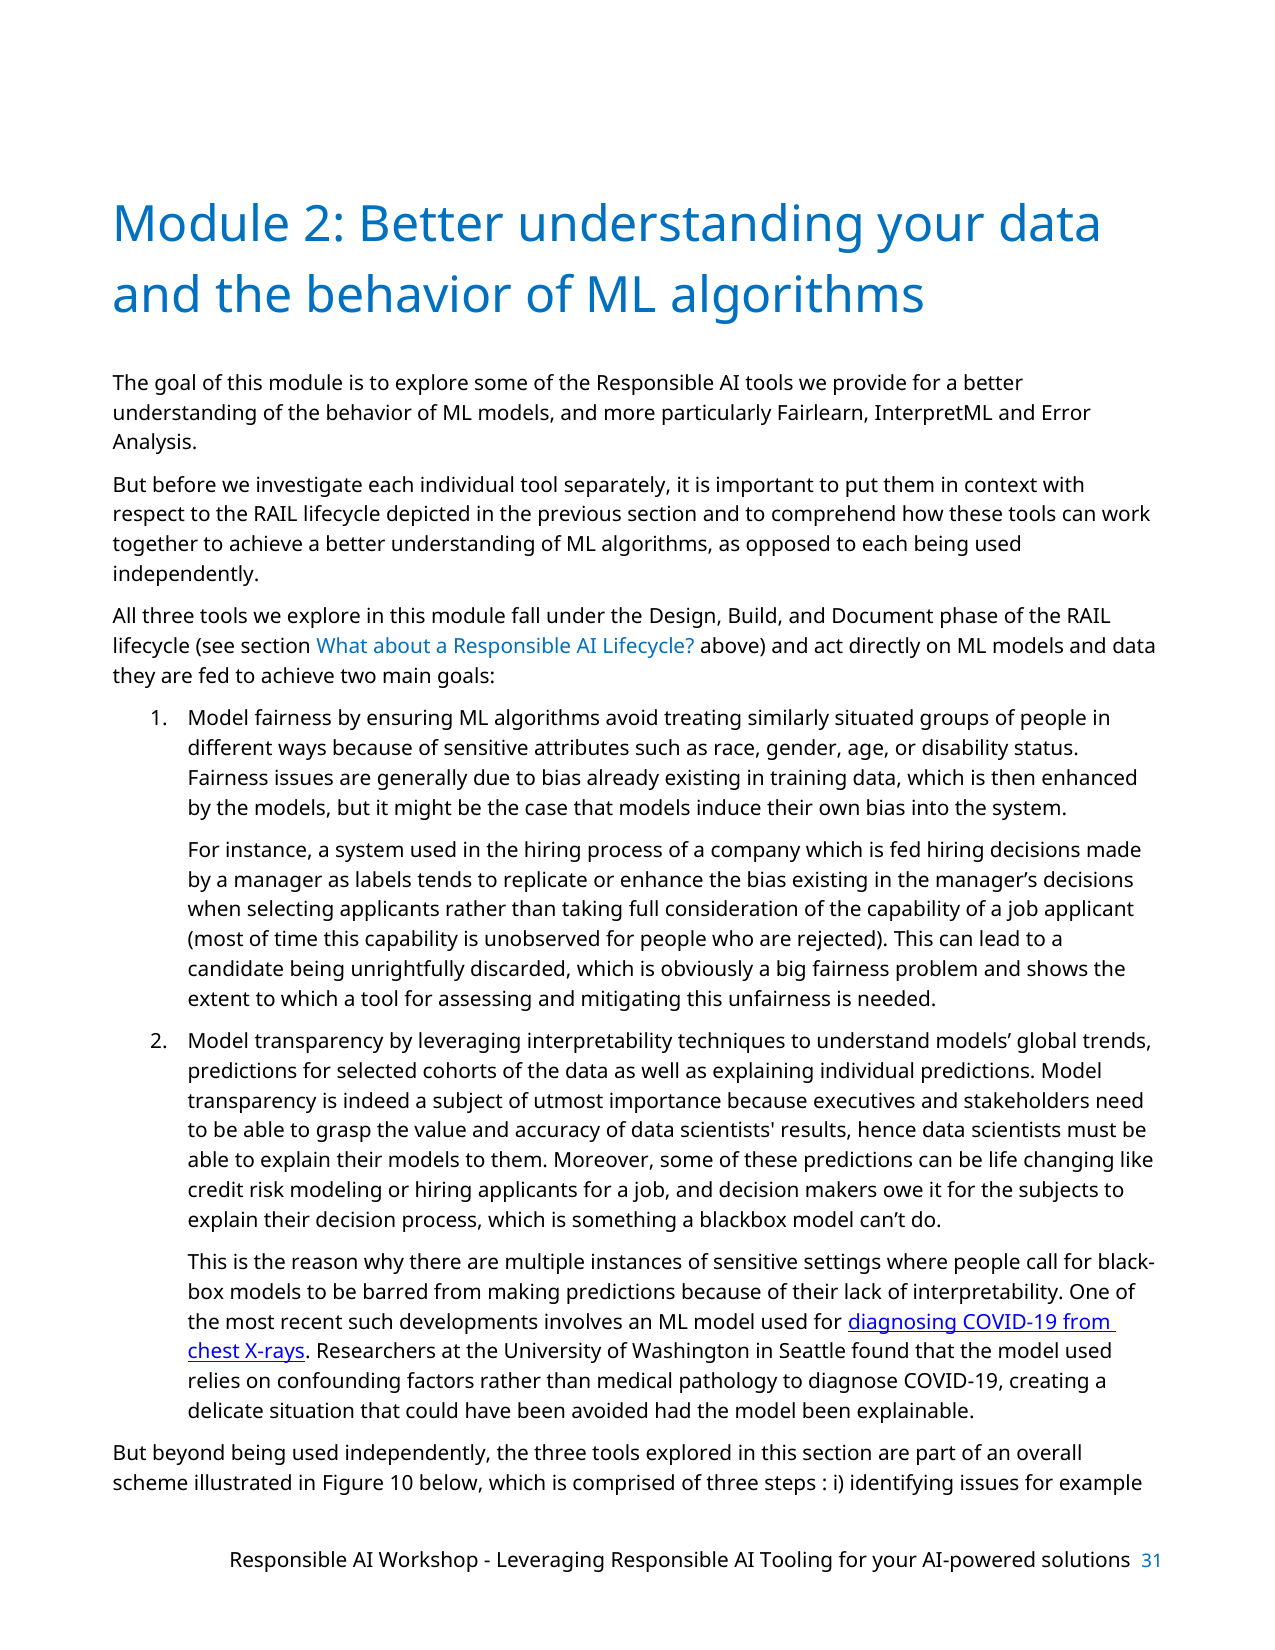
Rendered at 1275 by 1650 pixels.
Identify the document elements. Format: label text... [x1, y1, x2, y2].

text All three tools we explore in this module fall under the Design, Build, and Document phase of the RAIL lifecycle (see section What about a Responsible AI Lifecycle? above) and act directly on ML models and data they are fed to achieve two main goals: [112, 601, 1162, 689]
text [112, 1438, 1162, 1497]
text But before we investigate each individual tool separately, it is important to put them in context with respect to the RAIL lifecycle depicted in the previous section and to comprehend how these tools can work together to achieve a better understanding of ML algorithms, as opposed to each being used independently. [112, 470, 1162, 588]
list For instance, a system used in the hiring process of a company which is fed hiring decisions made by a manager as labels tends to replicate or enhance the bias existing in the manager’s decisions when selecting applicants rather than taking full consideration of the capability of a job applicant (most of time this capability is unobserved for people who are rejected). This can lead to a candidate being unrightfully discarded, which is obviously a big fairness problem and shows the extent to which a tool for assessing and mitigating this unfairness is needed. [187, 835, 1162, 1012]
text The goal of this module is to explore some of the Responsible AI tools we provide for a better understanding of the behavior of ML models, and more particularly Fairlearn, InterpretML and Error Analysis. [112, 368, 1162, 456]
subtitle Module 2: Better understanding your data and the behavior of ML algorithms [112, 187, 1162, 327]
list This is the reason why there are multiple instances of sensitive settings where people call for black-box models to be barred from making predictions because of their lack of interpretability. One of the most recent such developments involves an ML model used for diagnosing COVID-19 from chest X-rays. Researchers at the University of Washington in Seattle found that the model used relies on confounding factors rather than medical pathology to diagnose COVID-19, creating a delicate situation that could have been avoided had the model been explainable. [187, 1247, 1162, 1425]
list Model fairness by ensuring ML algorithms avoid treating similarly situated groups of people in different ways because of sensitive attributes such as race, gender, age, or disability status. Fairness issues are generally due to bias already existing in training data, which is then enhanced by the models, but it might be the case that models induce their own bias into the system. [150, 703, 1162, 821]
list Model transparency by leveraging interpretability techniques to understand models’ global trends, predictions for selected cohorts of the data as well as explaining individual predictions. Model transparency is indeed a subject of utmost importance because executives and stakeholders need to be able to grasp the value and accuracy of data scientists' results, hence data scientists must be able to explain their models to them. Moreover, some of these predictions can be life changing like credit risk modeling or hiring applicants for a job, and decision makers owe it for the subjects to explain their decision process, which is something a blackbox model can’t do. [150, 1026, 1162, 1233]
